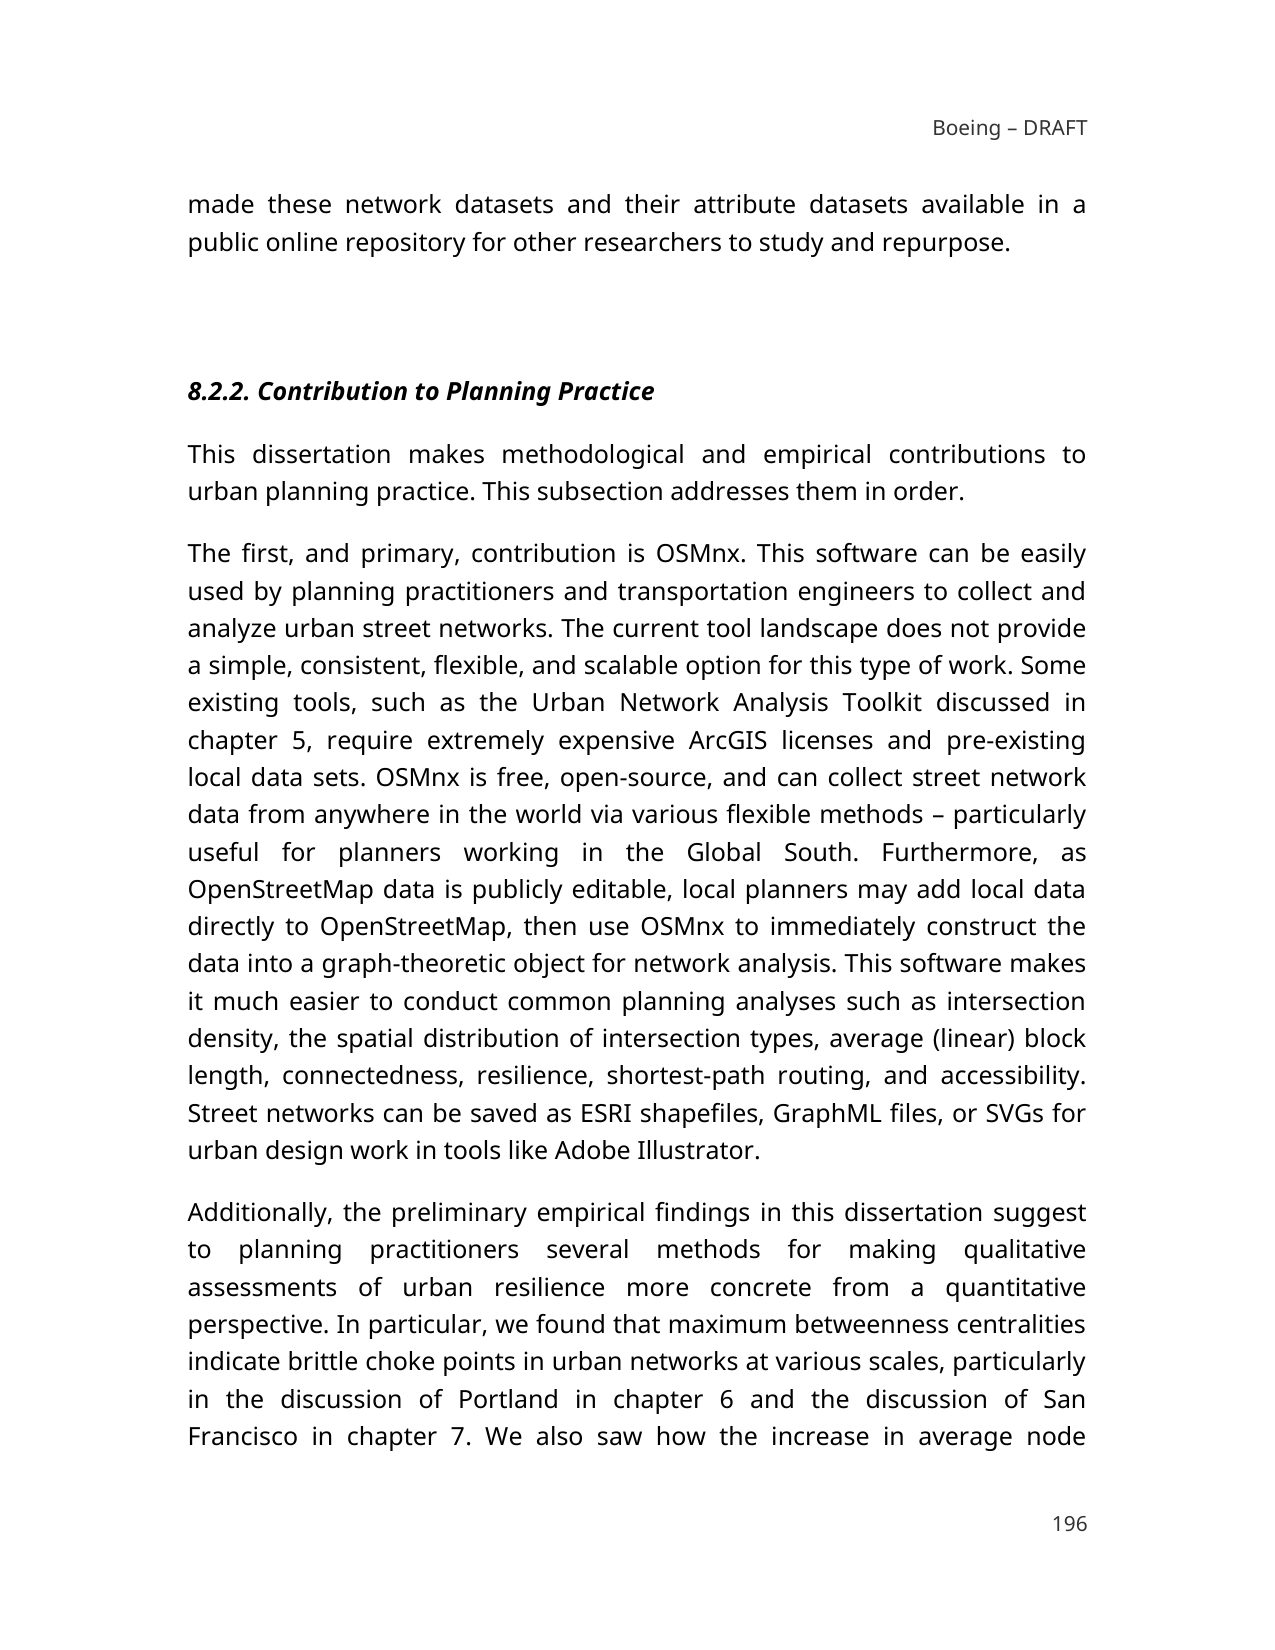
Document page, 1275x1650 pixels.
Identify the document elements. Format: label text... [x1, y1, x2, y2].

text The first, and primary, contribution is OSMnx. This software can be easily used by planning practitioners and transportation engineers to collect and analyze urban street networks. The current tool landscape does not provide a simple, consistent, flexible, and scalable option for this type of work. Some existing tools, such as the Urban Network Analysis Toolkit discussed in chapter 5, require extremely expensive ArcGIS licenses and pre-existing local data sets. OSMnx is free, open-source, and can collect street network data from anywhere in the world via various flexible methods – particularly useful for planners working in the Global South. Furthermore, as OpenStreetMap data is publicly editable, local planners may add local data directly to OpenStreetMap, then use OSMnx to immediately construct the data into a graph-theoretic object for network analysis. This software makes it much easier to conduct common planning analyses such as intersection density, the spatial distribution of intersection types, average (linear) block length, connectedness, resilience, shortest-path routing, and accessibility. Street networks can be saved as ESRI shapefiles, GraphML files, or SVGs for urban design work in tools like Adobe Illustrator. [187, 536, 1087, 1167]
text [187, 187, 1087, 259]
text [187, 1195, 1087, 1453]
subtitle Contribution to Planning Practice [187, 374, 1087, 408]
text This dissertation makes methodological and empirical contributions to urban planning practice. This subsection addresses them in order. [187, 437, 1087, 508]
